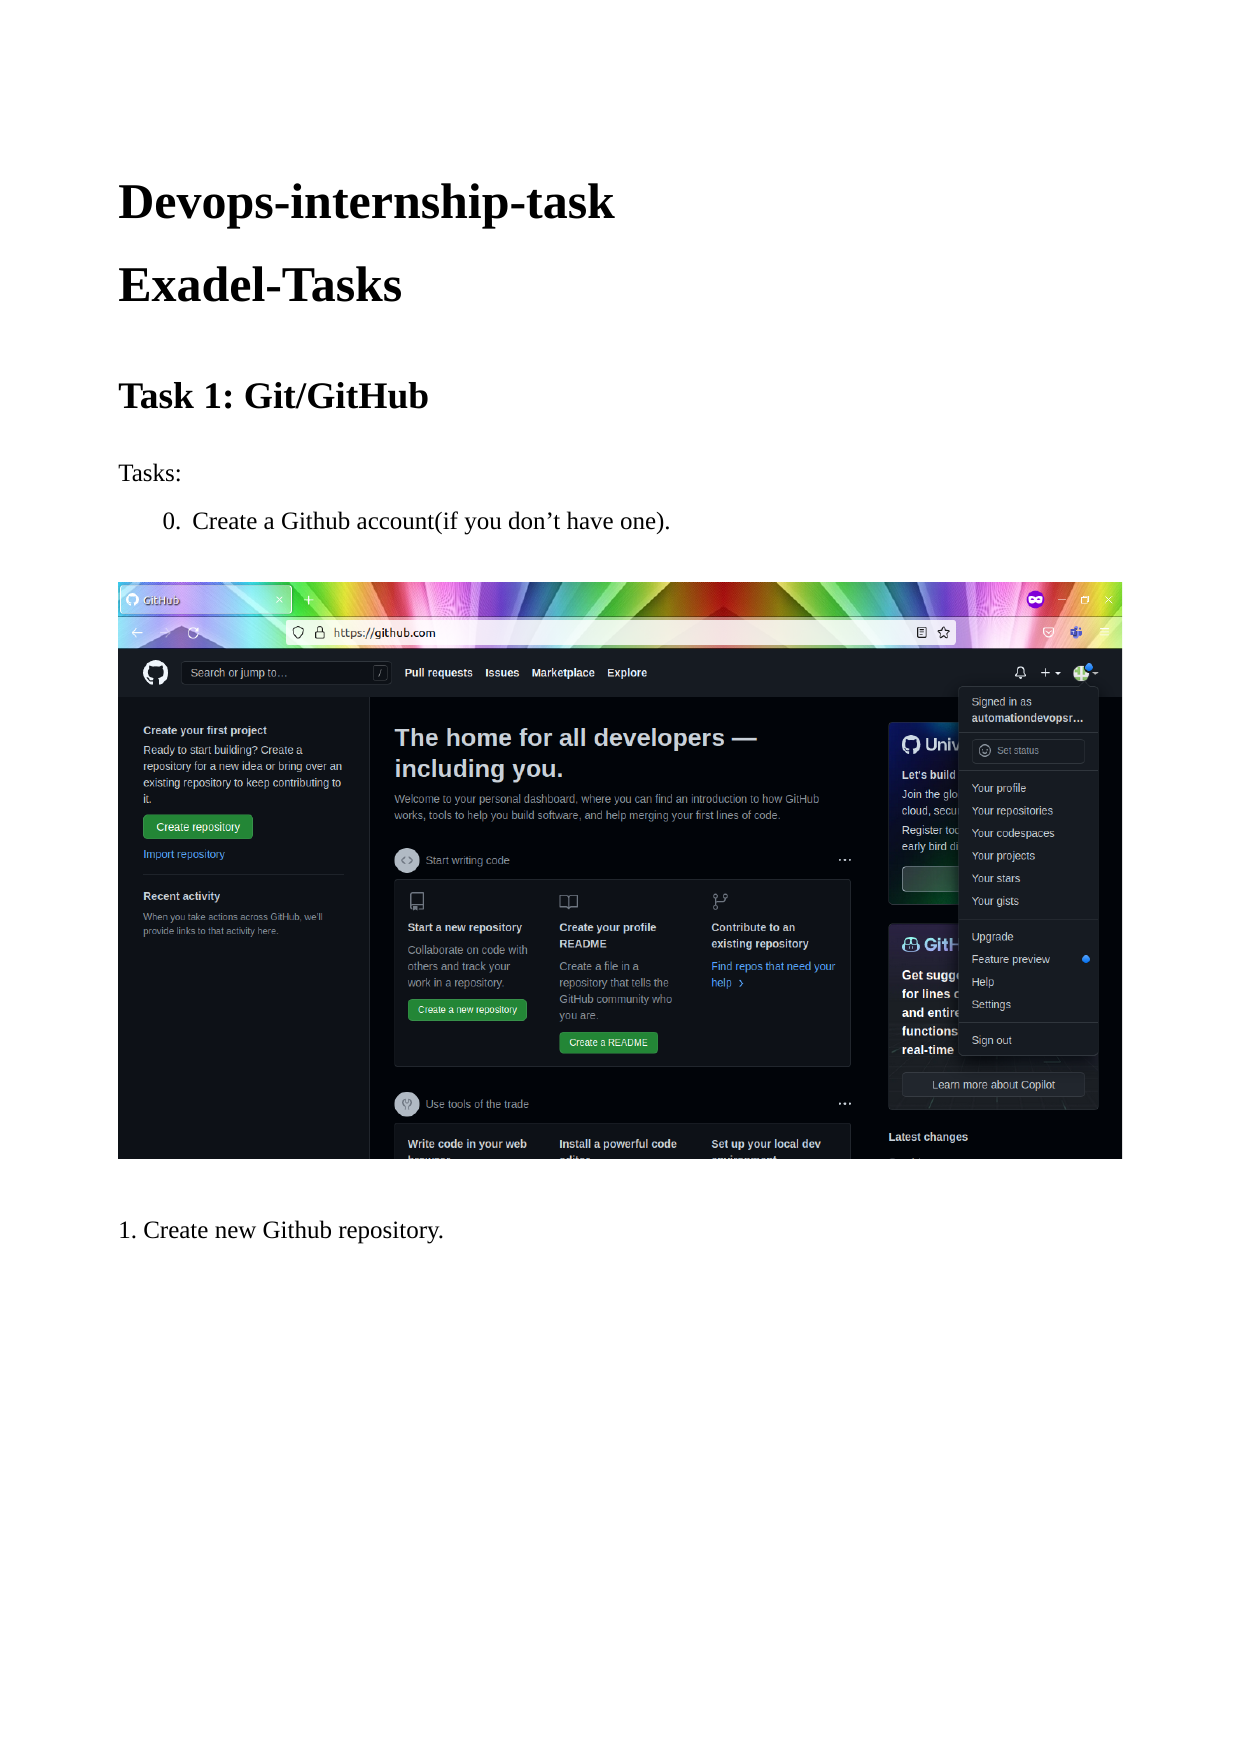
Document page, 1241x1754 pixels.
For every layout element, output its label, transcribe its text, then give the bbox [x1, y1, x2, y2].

picture [118, 582, 1123, 1159]
text Tasks: [118, 458, 1122, 487]
text 1. Create new Github repository. [118, 1216, 1122, 1244]
list Create a Github account(if you don’t have one). [162, 506, 1122, 535]
subtitle Task 1: Git/GitHub [118, 374, 1122, 417]
subtitle Exadel-Tasks [118, 254, 1122, 312]
subtitle Devops-internship-task [118, 172, 1122, 229]
